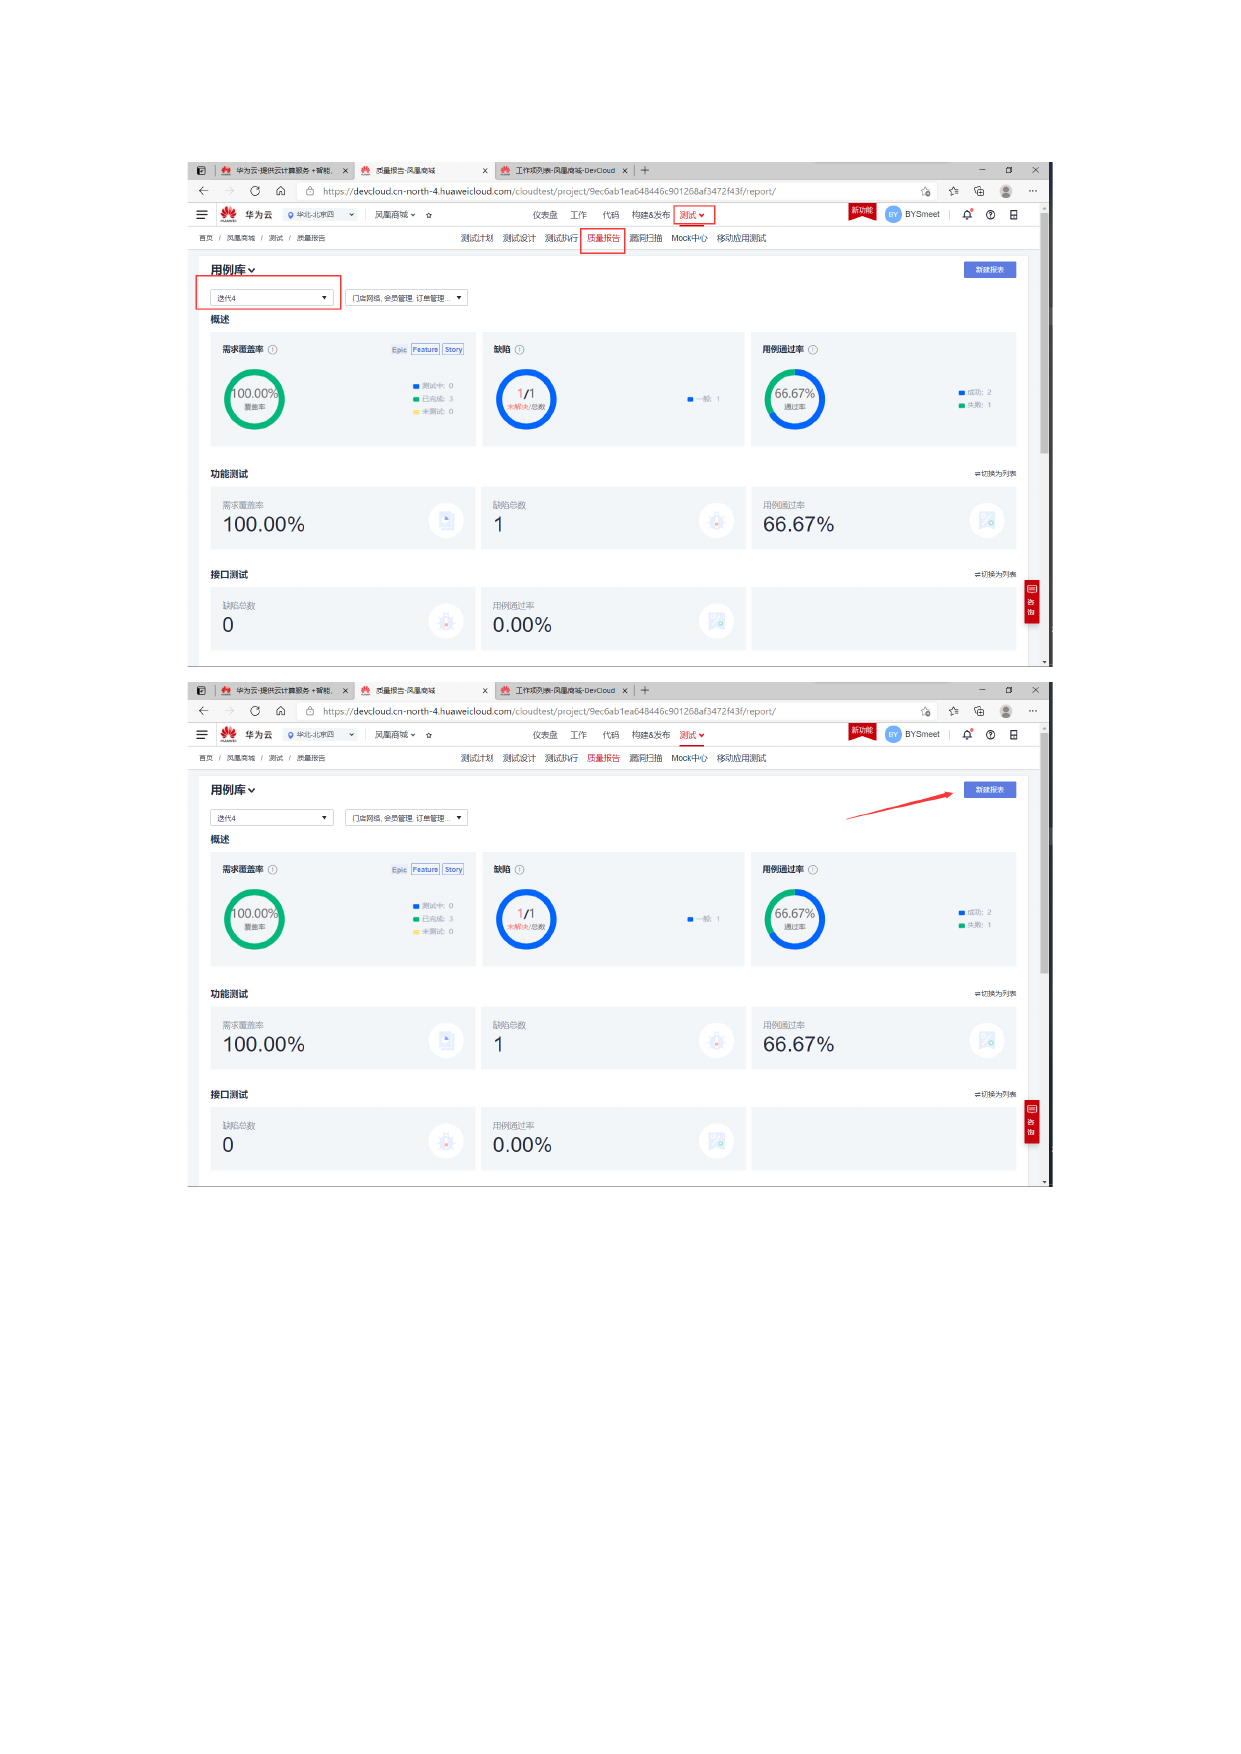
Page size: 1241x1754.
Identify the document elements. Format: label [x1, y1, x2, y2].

picture [187, 162, 1053, 667]
picture [187, 682, 1053, 1187]
